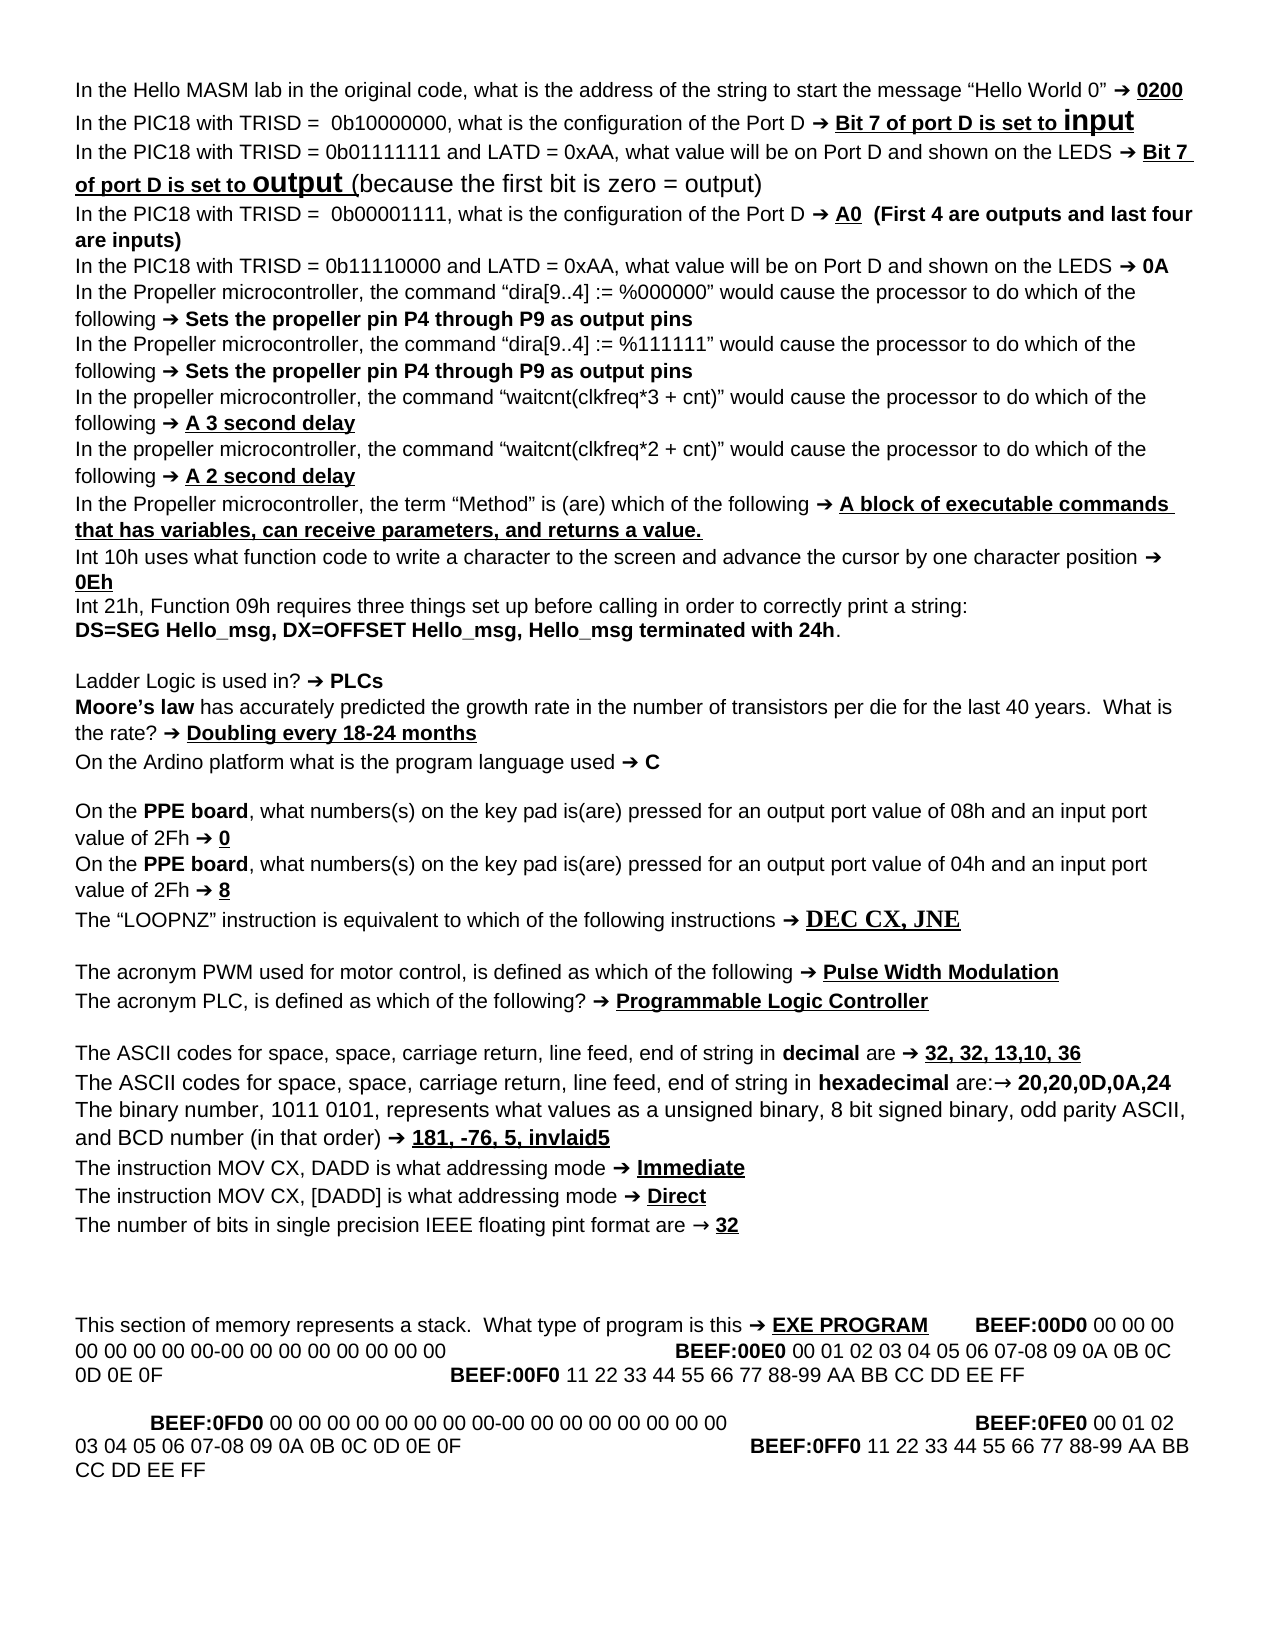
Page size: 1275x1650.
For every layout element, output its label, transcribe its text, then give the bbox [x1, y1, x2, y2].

text The “LOOPNZ” instruction is equivalent to which of the following instructions ➔ DEC CX, JNE [75, 904, 1200, 933]
text The ASCII codes for space, space, carriage return, line feed, end of string in hexadecimal are:→ 20,20,0D,0A,24 [75, 1067, 1200, 1097]
text Moore’s law has accurately predicted the growth rate in the number of transistors per die for the last 40 years. What is the rate? ➔ Doubling every 18-24 months [75, 694, 1200, 747]
text On the Ardino platform what is the program language used ➔ C [75, 747, 1200, 775]
text Ladder Logic is used in? ➔ PLCs [75, 666, 1200, 694]
text BEEF:0FD0 00 00 00 00 00 00 00 00-00 00 00 00 00 00 00 00 BEEF:0FE0 00 01 02 03 04 05 06 07-08 09 0A 0B 0C 0D 0E 0F BEEF:0FF0 11 22 33 44 55 66 77 88-99 AA BB CC DD EE FF [75, 1410, 1200, 1482]
text Int 10h uses what function code to write a character to the screen and advance the cursor by one character position ➔ 0Eh [75, 542, 1200, 594]
text In the PIC18 with TRISD = 0b00001111, what is the configuration of the Port D ➔ A0 (First 4 are outputs and last four are inputs) [75, 199, 1200, 251]
text The instruction MOV CX, DADD is what addressing mode ➔ Immediate [75, 1152, 1200, 1181]
text In the PIC18 with TRISD = 0b11110000 and LATD = 0xAA, what value will be on Port D and shown on the LEDS ➔ 0A [75, 251, 1200, 280]
text The ASCII codes for space, space, carriage return, line feed, end of string in decimal are ➔ 32, 32, 13,10, 36 [75, 1038, 1200, 1067]
text The instruction MOV CX, [DADD] is what addressing mode ➔ Direct [75, 1181, 1200, 1210]
text In the Hello MASM lab in the original code, what is the address of the string to start the message “Hello World 0” ➔ 0200 [75, 75, 1200, 103]
text Int 21h, Function 09h requires three things set up before calling in order to correctly print a string: [75, 594, 1200, 618]
text In the Propeller microcontroller, the term “Method” is (are) which of the following ➔ A block of executable commands that has variables, can receive parameters, and returns a value. [75, 489, 1200, 542]
text The acronym PLC, is defined as which of the following? ➔ Programmable Logic Controller [75, 986, 1200, 1014]
text DS=SEG Hello_msg, DX=OFFSET Hello_msg, Hello_msg terminated with 24h. [75, 618, 1200, 642]
text On the PPE board, what numbers(s) on the key pad is(are) pressed for an output port value of 08h and an input port value of 2Fh ➔ 0 [75, 799, 1200, 852]
text In the Propeller microcontroller, the command “dira[9..4] := %000000” would cause the processor to do which of the following ➔ Sets the propeller pin P4 through P9 as output pins [75, 280, 1200, 332]
text The number of bits in single precision IEEE floating pint format are → 32 [75, 1210, 1200, 1238]
text This section of memory represents a stack. What type of program is this ➔ EXE PROGRAM BEEF:00D0 00 00 00 00 00 00 00 00-00 00 00 00 00 00 00 00 BEEF:00E0 00 01 02 03 04 05 06 07-08 09 0A 0B 0C 0D 0E 0F BEEF:00F0 11 22 33 44 55 66 77 88-99 AA BB CC DD EE FF [75, 1310, 1200, 1386]
text In the propeller microcontroller, the command “waitcnt(clkfreq*3 + cnt)” would cause the processor to do which of the following ➔ A 3 second delay [75, 384, 1200, 437]
text In the PIC18 with TRISD = 0b10000000, what is the configuration of the Port D ➔ Bit 7 of port D is set to input [75, 103, 1200, 137]
text In the Propeller microcontroller, the command “dira[9..4] := %111111” would cause the processor to do which of the following ➔ Sets the propeller pin P4 through P9 as output pins [75, 332, 1200, 384]
text In the propeller microcontroller, the command “waitcnt(clkfreq*2 + cnt)” would cause the processor to do which of the following ➔ A 2 second delay [75, 437, 1200, 489]
text On the PPE board, what numbers(s) on the key pad is(are) pressed for an output port value of 04h and an input port value of 2Fh ➔ 8 [75, 852, 1200, 904]
text The acronym PWM used for motor control, is defined as which of the following ➔ Pulse Width Modulation [75, 957, 1200, 986]
text In the PIC18 with TRISD = 0b01111111 and LATD = 0xAA, what value will be on Port D and shown on the LEDS ➔ Bit 7 of port D is set to output (because the first bit is zero = output) [75, 137, 1200, 199]
text The binary number, 1011 0101, represents what values as a unsigned binary, 8 bit signed binary, odd parity ASCII, and BCD number (in that order) ➔ 181, -76, 5, invlaid5 [75, 1097, 1200, 1152]
